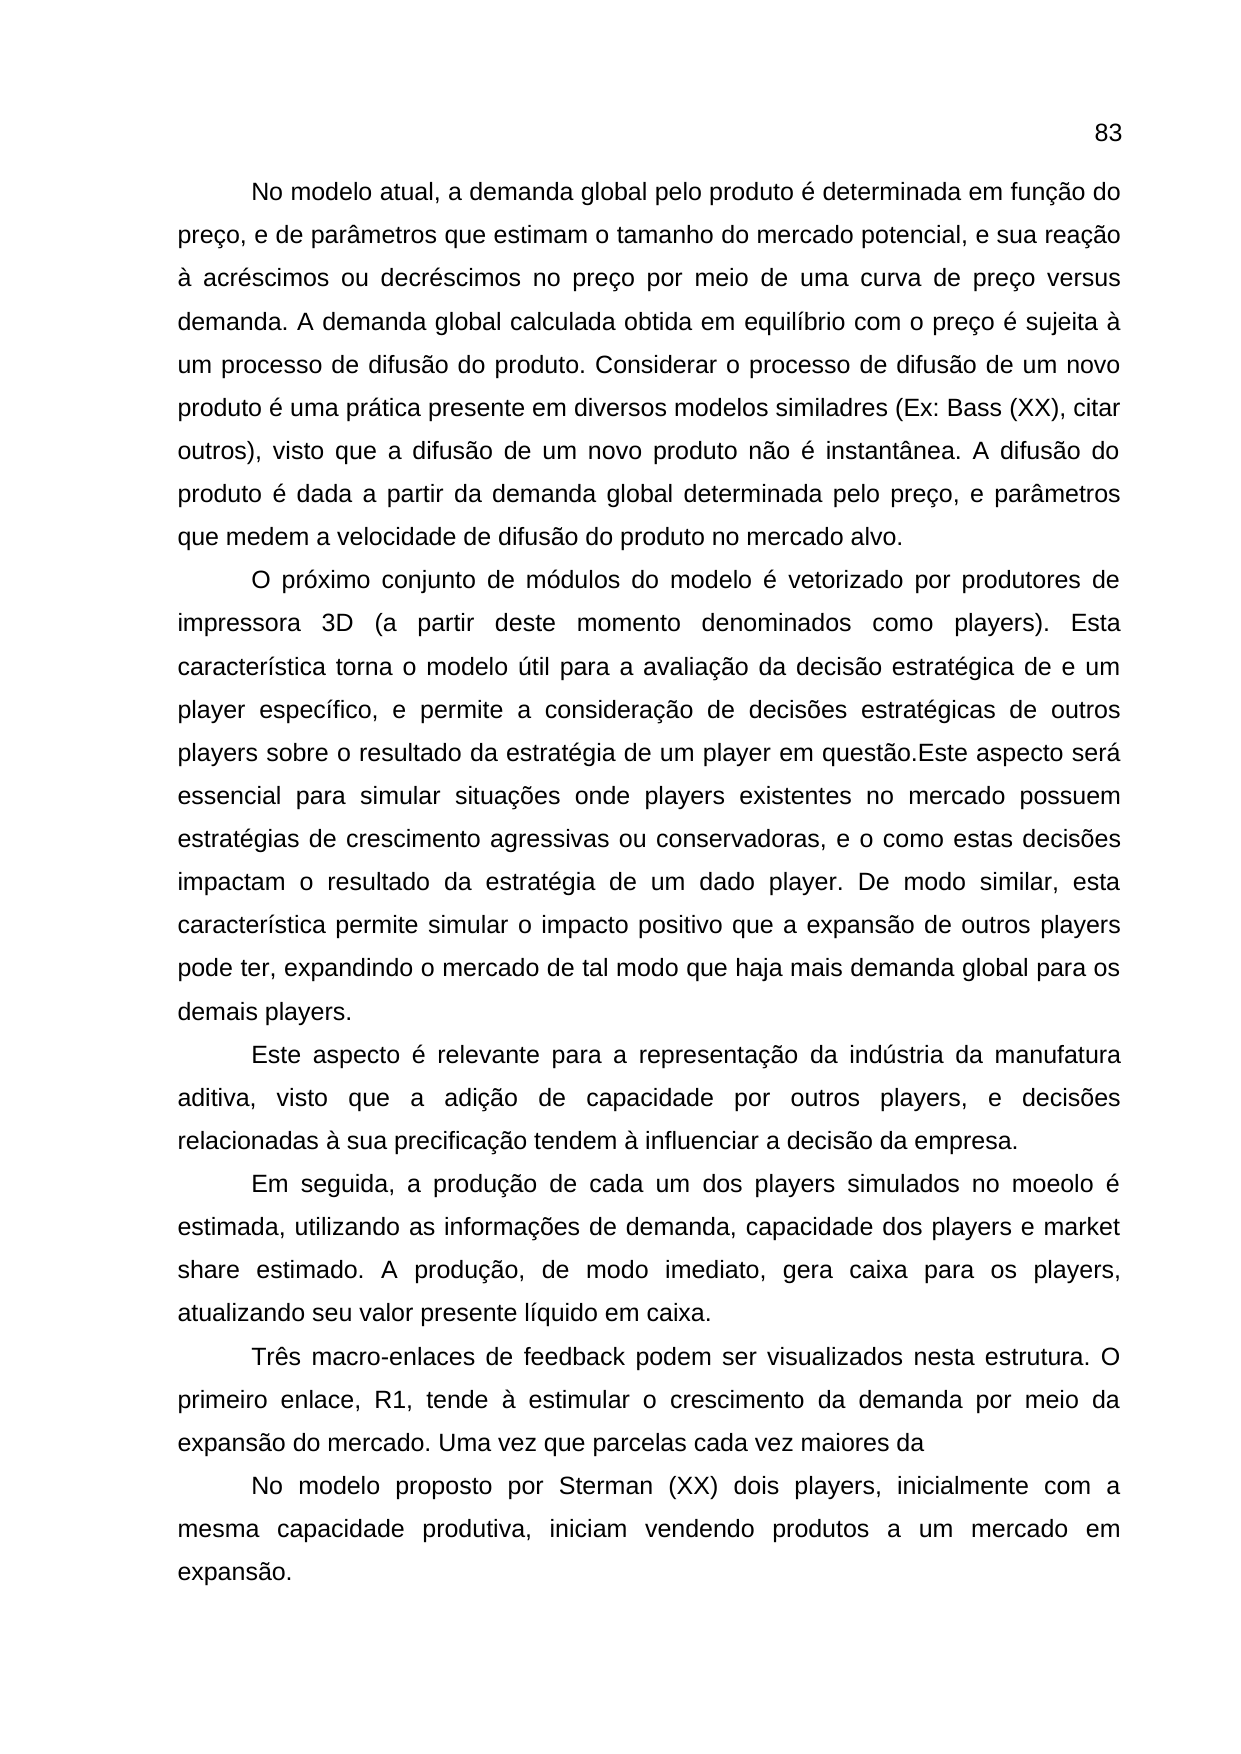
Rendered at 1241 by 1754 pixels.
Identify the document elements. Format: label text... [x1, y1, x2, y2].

text No modelo proposto por Sterman (XX) dois players, inicialmente com a mesma capacidade produtiva, iniciam vendendo produtos a um mercado em expansão. [177, 1471, 1122, 1586]
text No modelo atual, a demanda global pelo produto é determinada em função do preço, e de parâmetros que estimam o tamanho do mercado potencial, e sua reação à acréscimos ou decréscimos no preço por meio de uma curva de preço versus demanda. A demanda global calculada obtida em equilíbrio com o preço é sujeita à um processo de difusão do produto. Considerar o processo de difusão de um novo produto é uma prática presente em diversos modelos similadres (Ex: Bass (XX), citar outros), visto que a difusão de um novo produto não é instantânea. A difusão do produto é dada a partir da demanda global determinada pelo preço, e parâmetros que medem a velocidade de difusão do produto no mercado alvo. [177, 177, 1122, 551]
text Este aspecto é relevante para a representação da indústria da manufatura aditiva, visto que a adição de capacidade por outros players, e decisões relacionadas à sua precificação tendem à influenciar a decisão da empresa. [177, 1040, 1122, 1155]
text Em seguida, a produção de cada um dos players simulados no moeolo é estimada, utilizando as informações de demanda, capacidade dos players e market share estimado. A produção, de modo imediato, gera caixa para os players, atualizando seu valor presente líquido em caixa. [177, 1169, 1122, 1327]
text Três macro-enlaces de feedback podem ser visualizados nesta estrutura. O primeiro enlace, R1, tende à estimular o crescimento da demanda por meio da expansão do mercado. Uma vez que parcelas cada vez maiores da [177, 1342, 1122, 1457]
text O próximo conjunto de módulos do modelo é vetorizado por produtores de impressora 3D (a partir deste momento denominados como players). Esta característica torna o modelo útil para a avaliação da decisão estratégica de e um player específico, e permite a consideração de decisões estratégicas de outros players sobre o resultado da estratégia de um player em questão.Este aspecto será essencial para simular situações onde players existentes no mercado possuem estratégias de crescimento agressivas ou conservadoras, e o como estas decisões impactam o resultado da estratégia de um dado player. De modo similar, esta característica permite simular o impacto positivo que a expansão de outros players pode ter, expandindo o mercado de tal modo que haja mais demanda global para os demais players. [177, 565, 1122, 1025]
